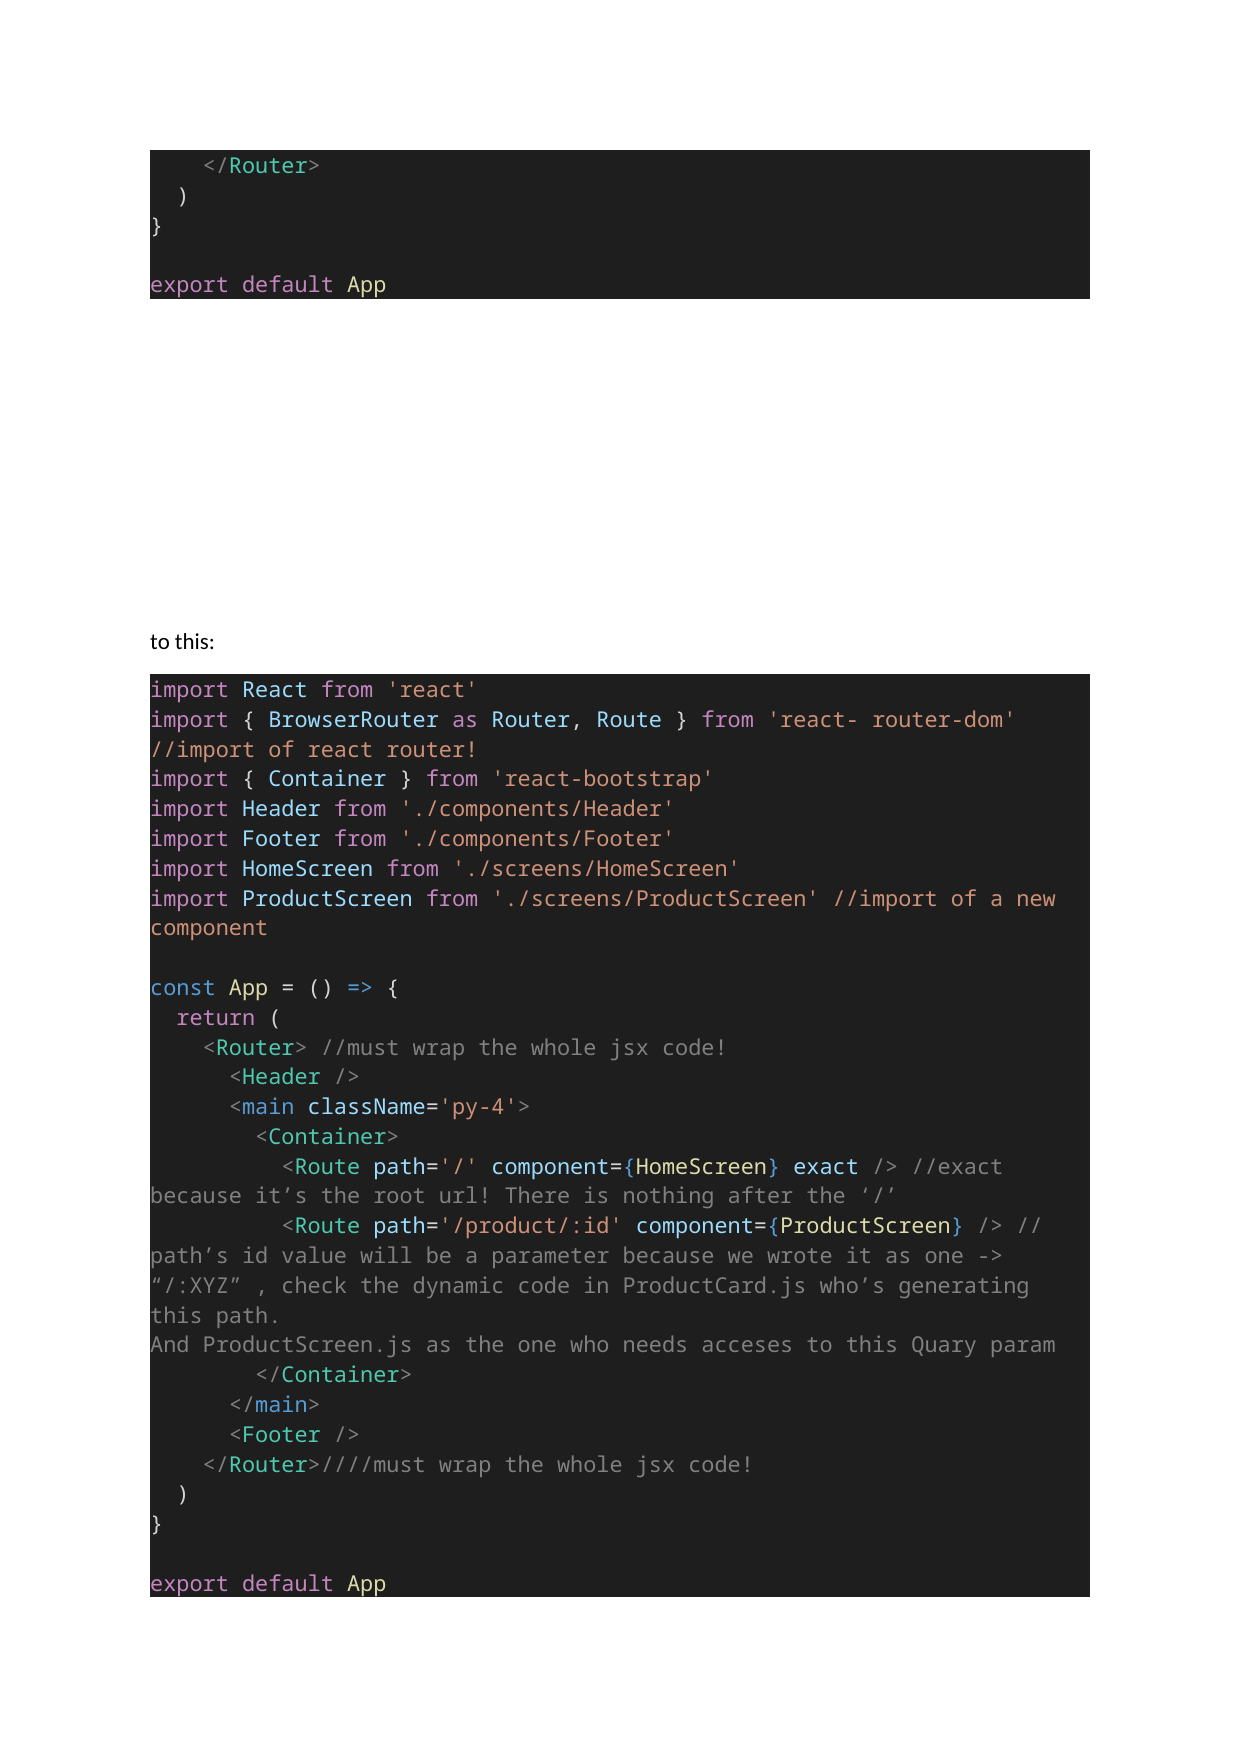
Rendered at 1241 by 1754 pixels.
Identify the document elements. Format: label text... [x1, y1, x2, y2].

text } [150, 1508, 1090, 1538]
text import React from 'react' [150, 674, 1090, 704]
text import Header from './components/Header' [150, 793, 1090, 823]
text <Footer /> [150, 1419, 1090, 1448]
text const App = () => { [150, 972, 1090, 1002]
text import { Container } from 'react-bootstrap' [150, 763, 1090, 793]
text export default App [150, 269, 1090, 299]
text import { BrowserRouter as Router, Route } from 'react- router-dom' //import of react router! [150, 704, 1090, 763]
text to this: [150, 627, 1090, 655]
text </Router>////must wrap the whole jsx code! [150, 1448, 1090, 1478]
text <Header /> [150, 1061, 1090, 1091]
text } [150, 209, 1090, 239]
text <Route path='/' component={HomeScreen} exact /> //exact because it’s the root url! There is nothing after the ‘/’ [150, 1151, 1090, 1210]
text <Router> //must wrap the whole jsx code! [150, 1031, 1090, 1061]
text import ProductScreen from './screens/ProductScreen' //import of a new component [150, 882, 1090, 942]
text return ( [150, 1002, 1090, 1031]
text import Footer from './components/Footer' [150, 823, 1090, 853]
text </Router> [150, 150, 1090, 180]
text </main> [150, 1389, 1090, 1419]
text import HomeScreen from './screens/HomeScreen' [150, 853, 1090, 882]
text ) [150, 1478, 1090, 1508]
text <Container> [150, 1121, 1090, 1151]
text <Route path='/product/:id' component={ProductScreen} /> // path’s id value will be a parameter because we wrote it as one -> “/:XYZ” , check the dynamic code in ProductCard.js who’s generating this path. [150, 1210, 1090, 1329]
text ) [150, 180, 1090, 209]
text And ProductScreen.js as the one who needs acceses to this Quary param [150, 1329, 1090, 1359]
text </Container> [150, 1359, 1090, 1389]
text <main className='py-4'> [150, 1091, 1090, 1121]
text export default App [150, 1568, 1090, 1597]
